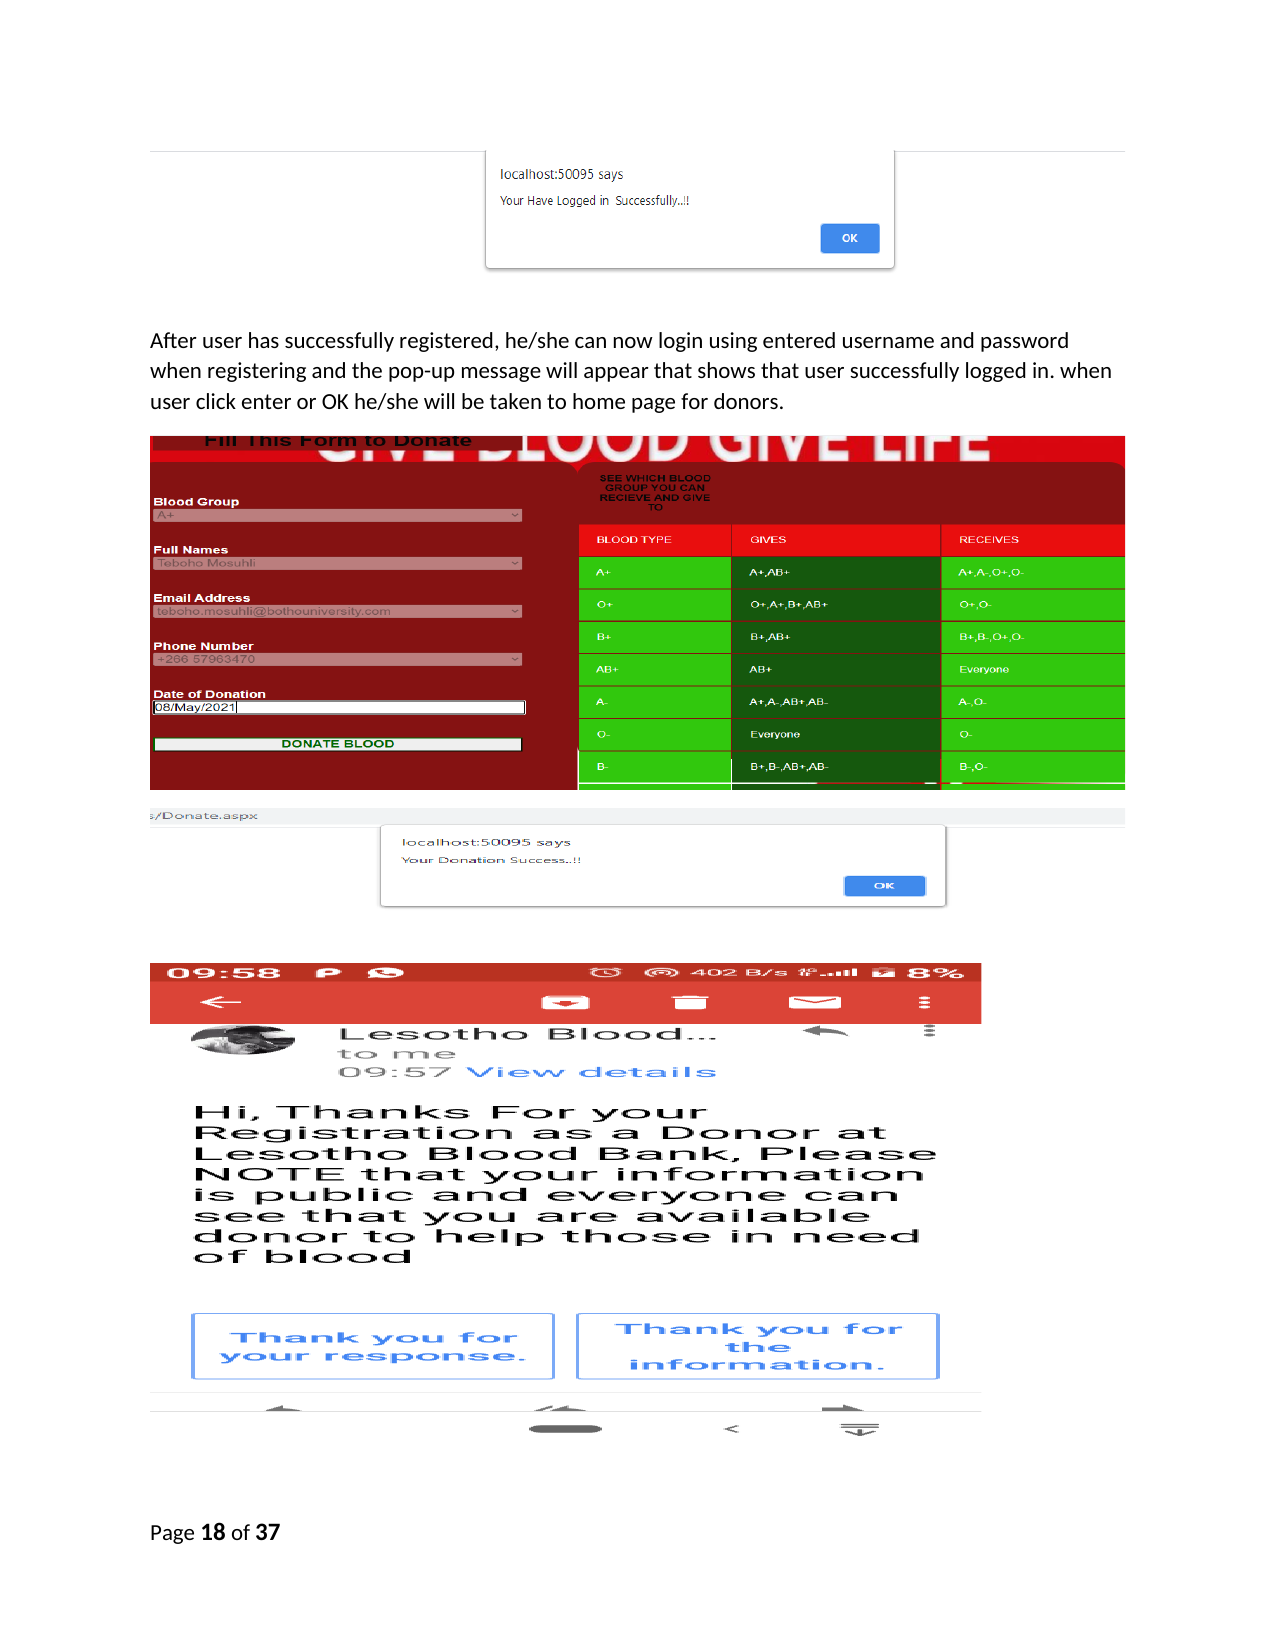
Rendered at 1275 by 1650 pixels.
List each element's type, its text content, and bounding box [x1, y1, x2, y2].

picture [150, 433, 1125, 790]
picture [150, 150, 1125, 308]
text After user has successfully registered, he/she can now login using entered username and password when registering and the pop-up message will appear that shows that user successfully logged in. when user click enter or OK he/she will be taken to home page for donors. [150, 326, 1125, 415]
picture [150, 808, 1125, 945]
picture [150, 963, 982, 1447]
